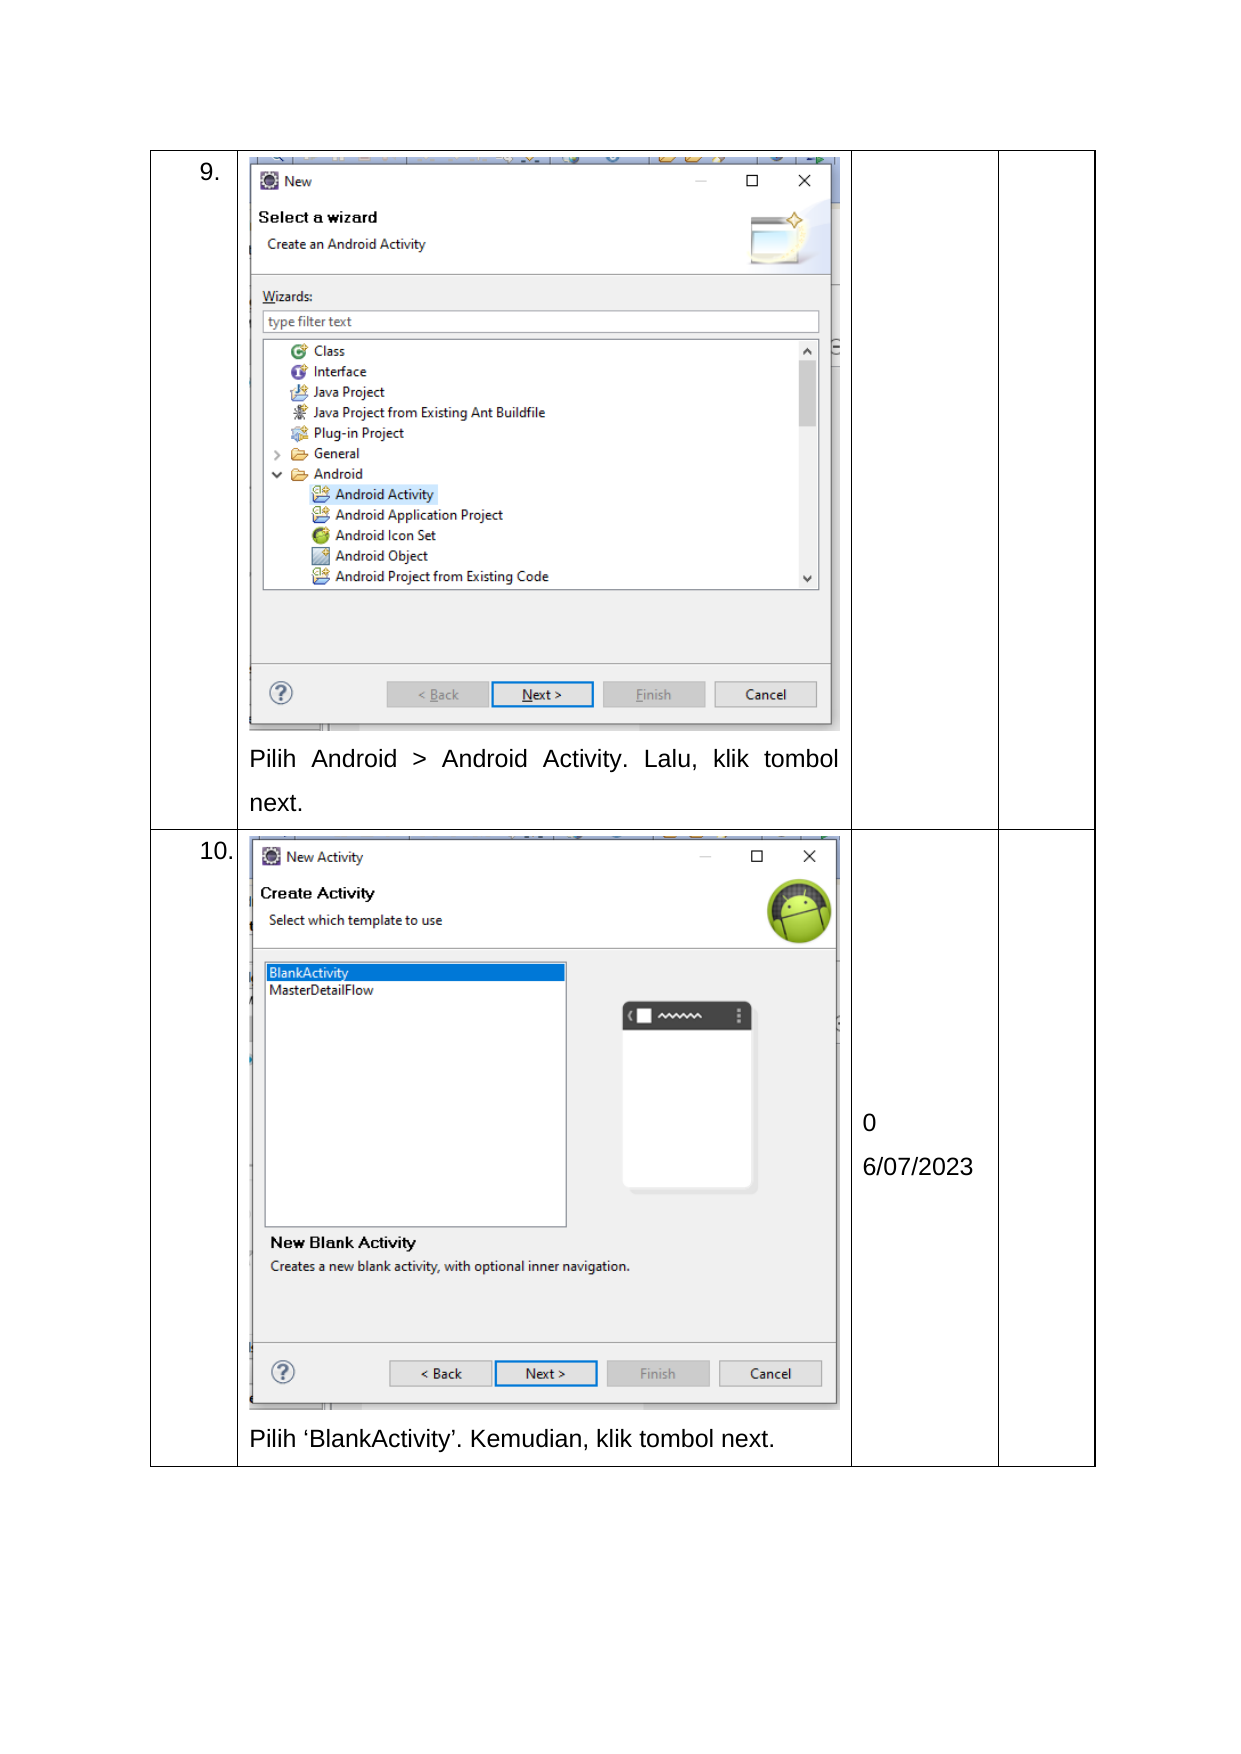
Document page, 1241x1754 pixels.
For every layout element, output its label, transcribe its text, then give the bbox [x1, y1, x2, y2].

picture [249, 157, 840, 731]
table_cell [999, 151, 1094, 829]
table_cell [151, 830, 237, 1466]
table_cell 06/07/2023 [852, 830, 998, 1466]
table_cell [852, 151, 998, 829]
table_cell [999, 830, 1094, 1466]
picture [249, 836, 840, 1410]
table_cell [151, 151, 237, 829]
table_cell Pilih Android > Android Activity. Lalu, klik tombol next. [238, 151, 851, 829]
table_cell Pilih ‘BlankActivity’. Kemudian, klik tombol next. [238, 830, 851, 1466]
